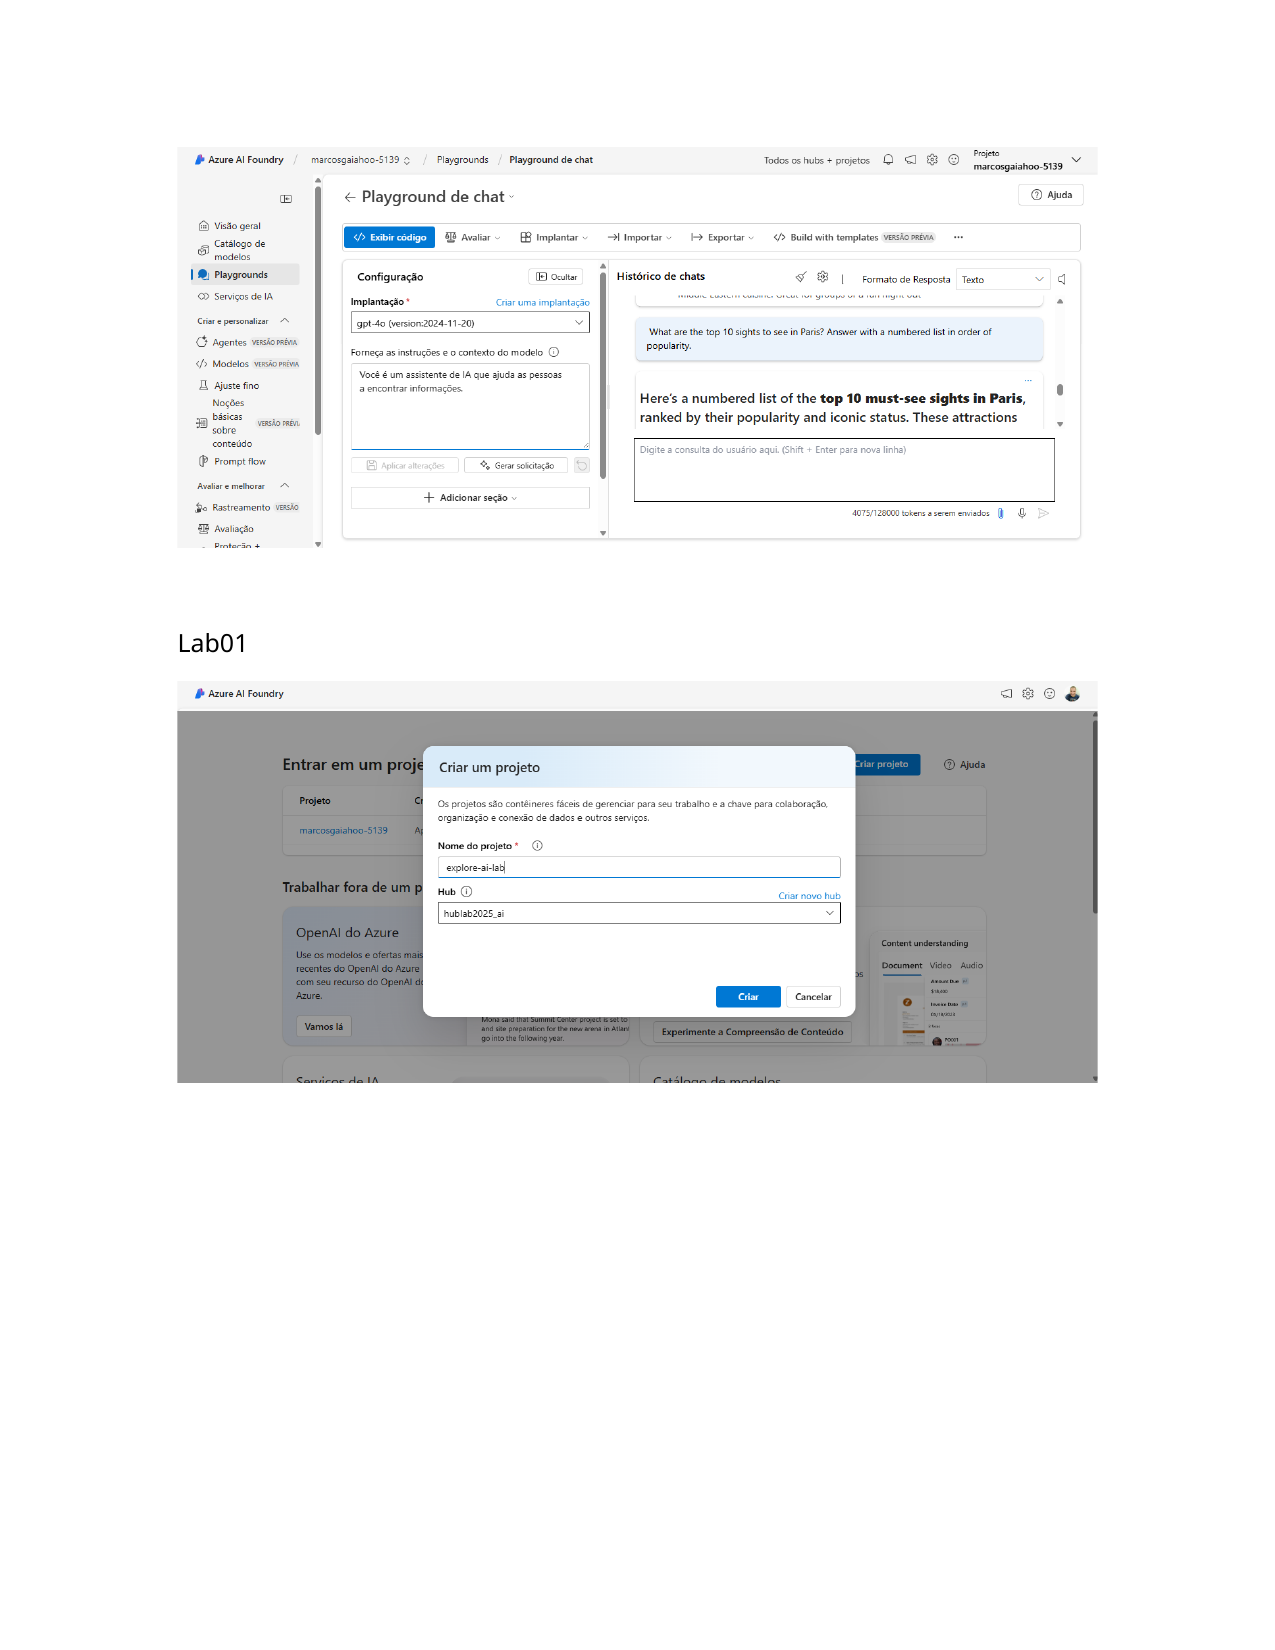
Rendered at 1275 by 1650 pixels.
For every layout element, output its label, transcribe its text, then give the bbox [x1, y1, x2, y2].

picture [177, 147, 1098, 548]
text Lab01 [177, 625, 1098, 659]
picture [177, 681, 1098, 1083]
